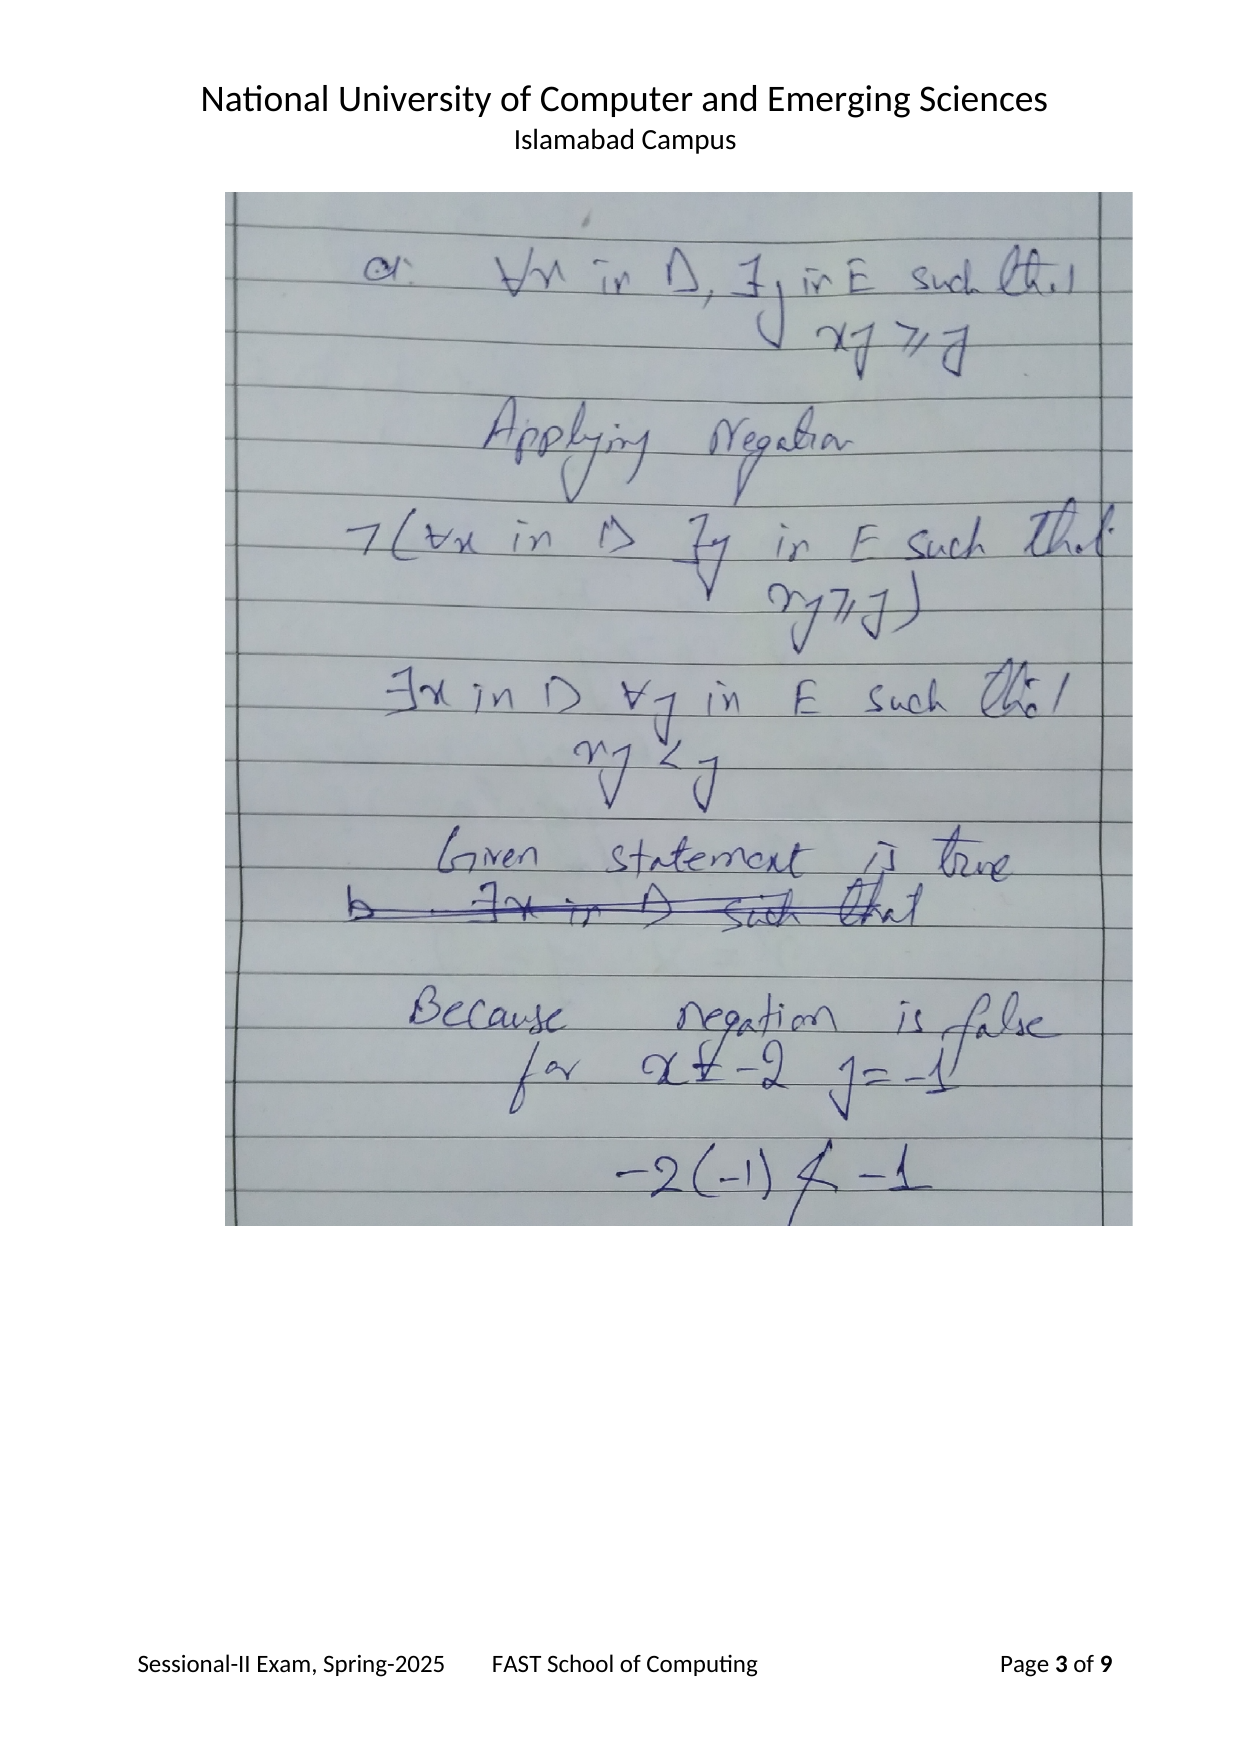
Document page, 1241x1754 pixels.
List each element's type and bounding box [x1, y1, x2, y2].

picture [225, 192, 1133, 1226]
list [187, 192, 1137, 1253]
